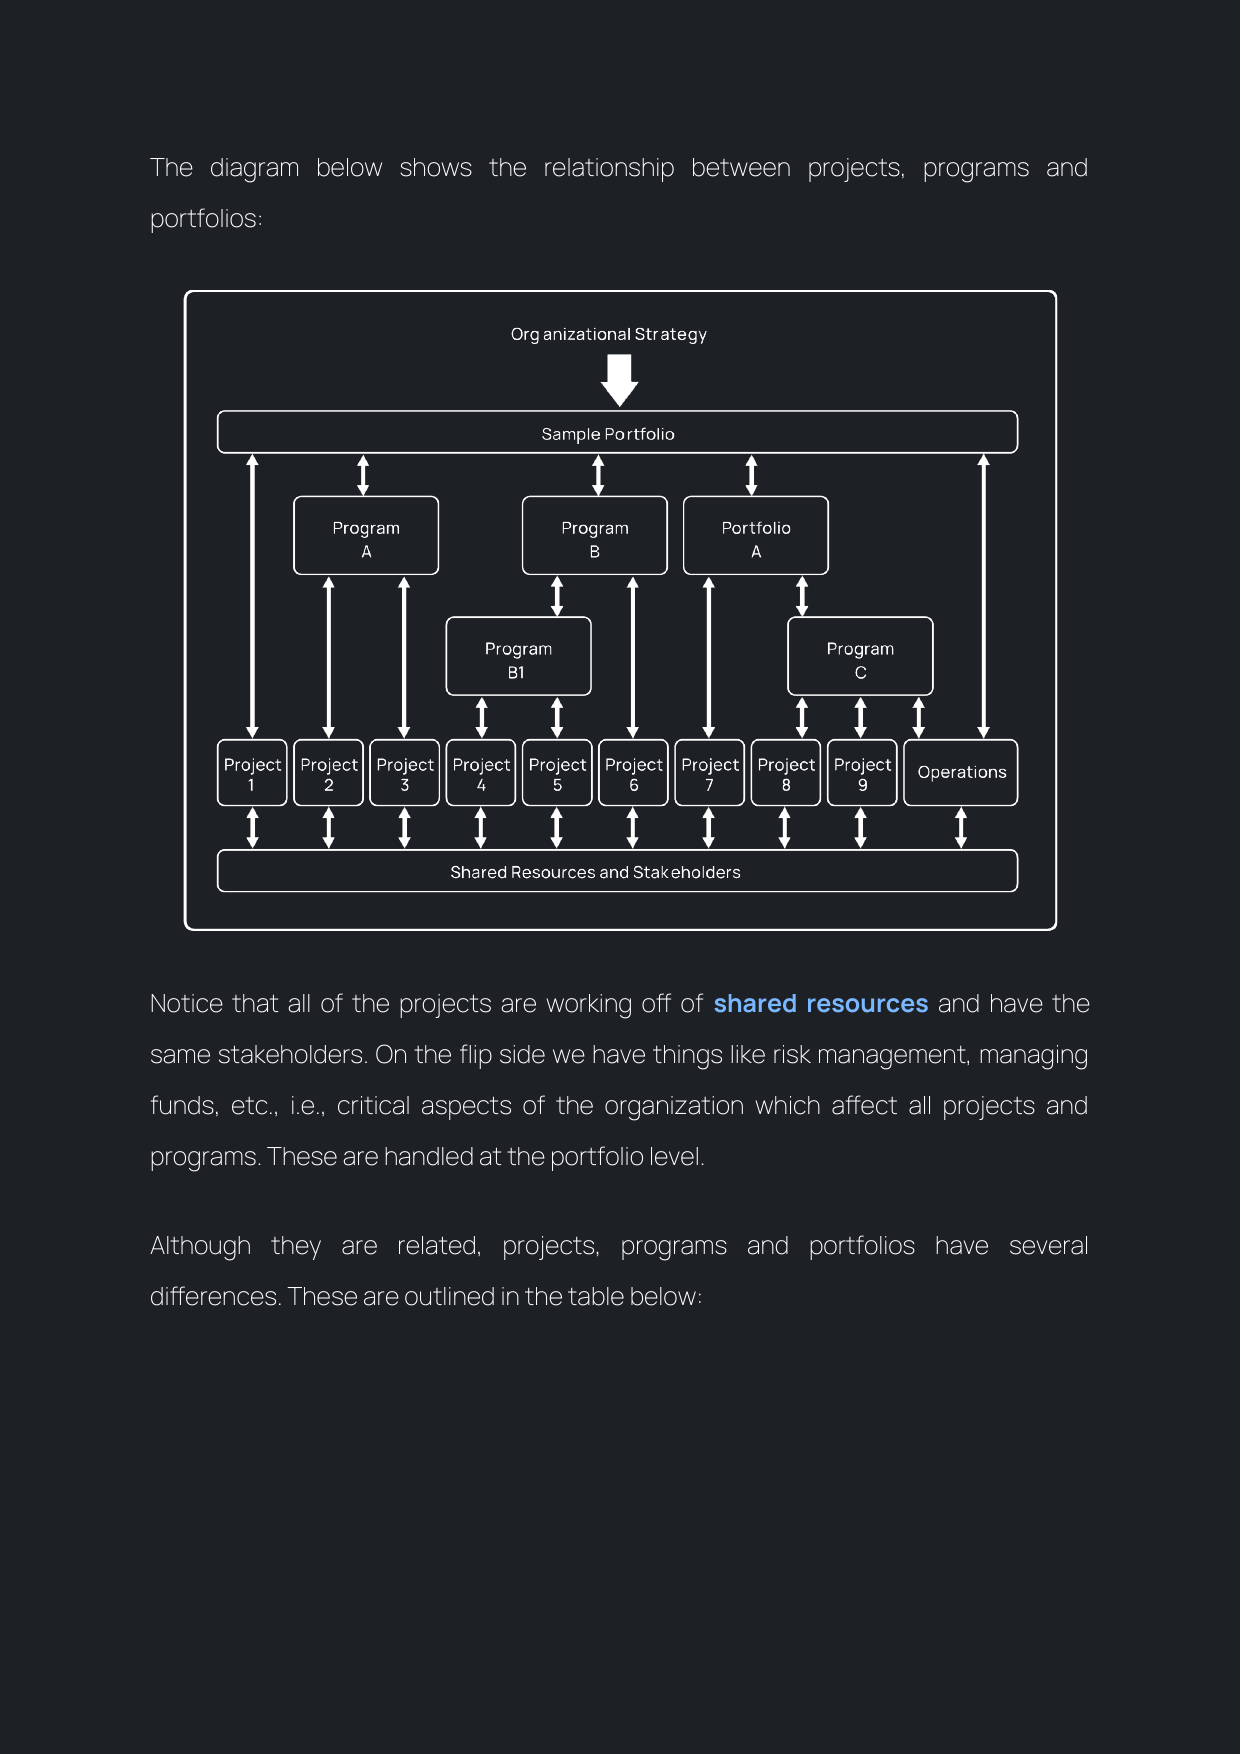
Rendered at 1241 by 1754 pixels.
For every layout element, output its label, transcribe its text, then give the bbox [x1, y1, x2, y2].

picture [183, 290, 1058, 931]
text The diagram below shows the relationship between projects, programs and portfolios: [150, 150, 1090, 235]
text Although they are related, projects, programs and portfolios have several differences. These are outlined in the table below: [150, 1228, 1090, 1313]
text Notice that all of the projects are working off of shared resources and have the same stakeholders. On the flip side we have things like risk management, managing funds, etc., i.e., critical aspects of the organization which affect all projects and programs. These are handled at the portfolio level. [150, 985, 1090, 1173]
